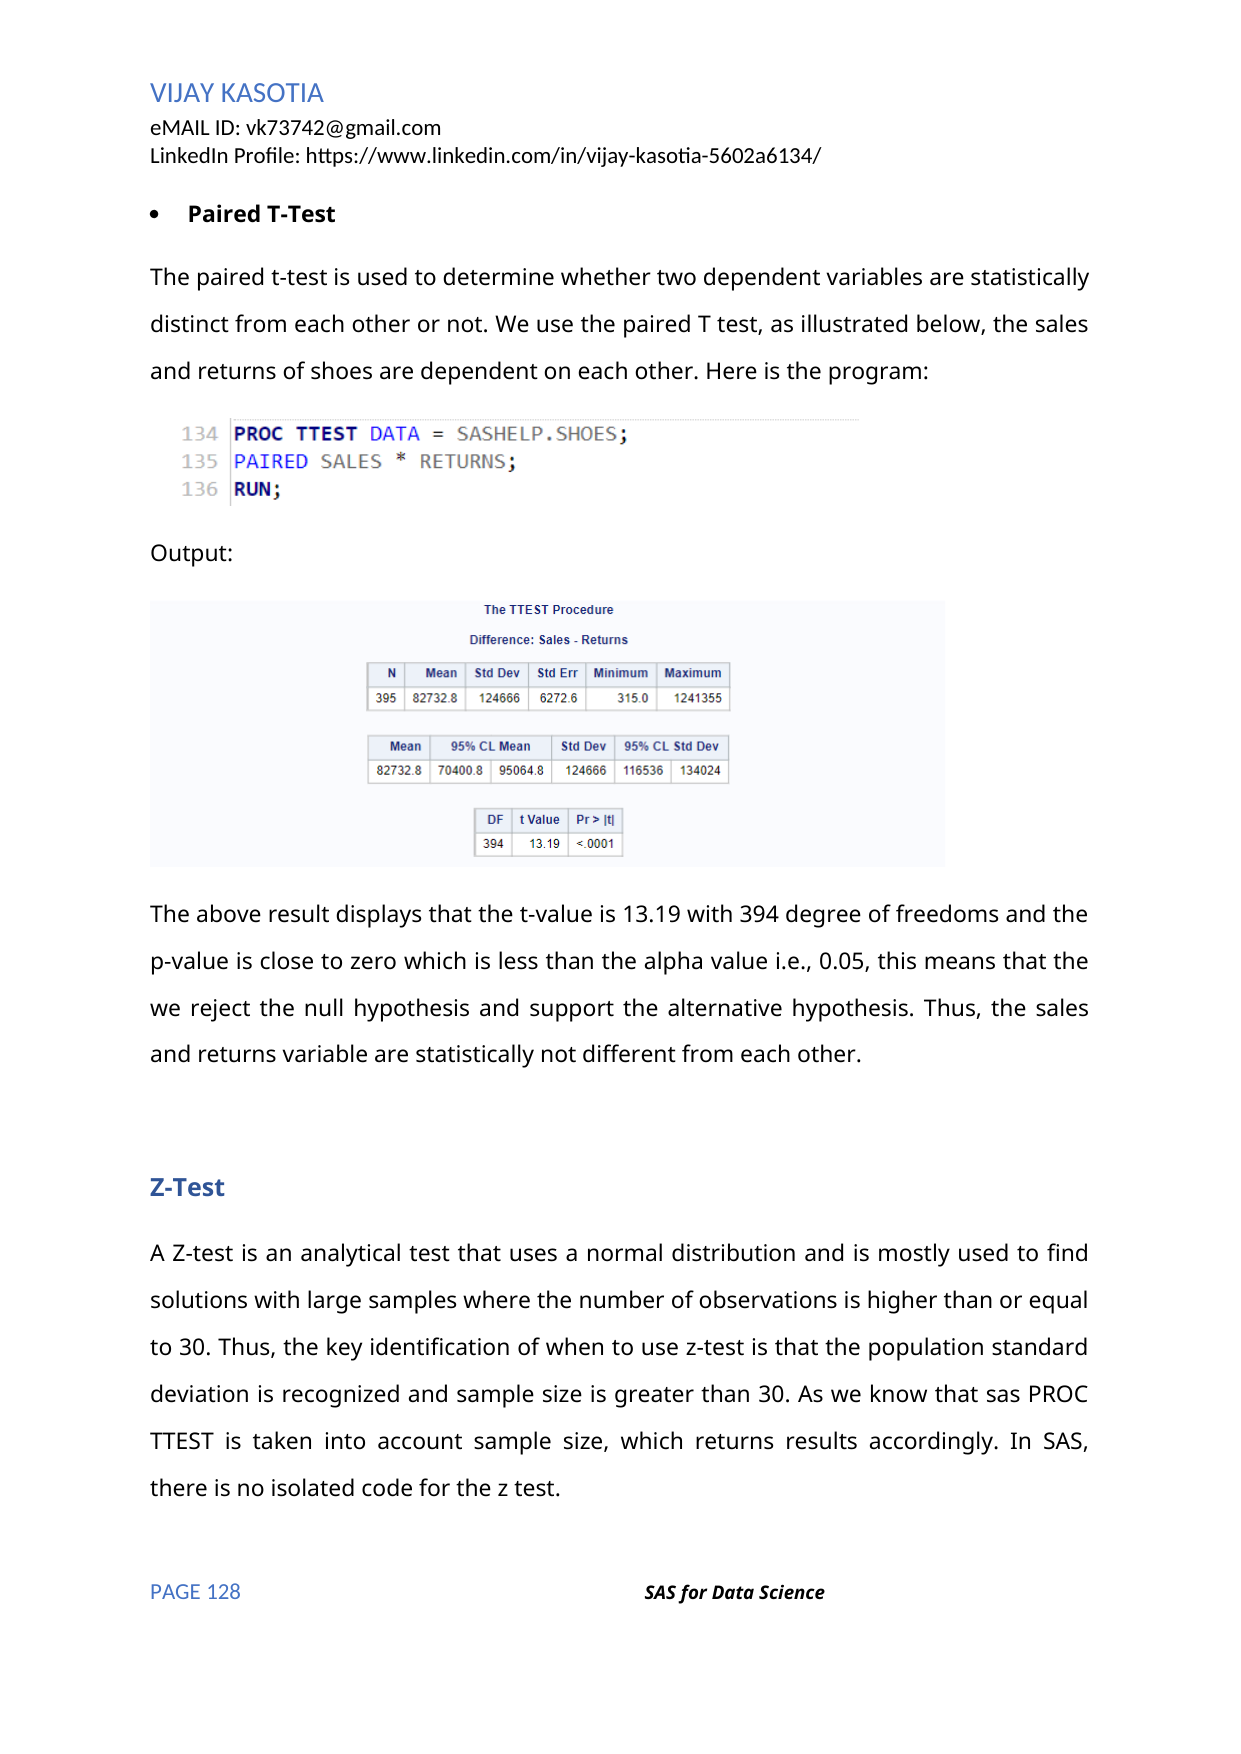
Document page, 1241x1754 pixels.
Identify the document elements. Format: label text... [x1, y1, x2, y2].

text Output: [150, 537, 1090, 568]
text Z-Test [150, 1169, 1090, 1204]
list Paired T-Test [150, 198, 1090, 229]
text A Z-test is an analytical test that uses a normal distribution and is mostly used to find solutions with large samples where the number of observations is higher than or equal to 30. Thus, the key identification of when to use z-test is that the population standard deviation is recognized and sample size is greater than 30. As we know that sas PROC TTEST is taken into account sample size, which returns results accordingly. In SAS, there is no isolated code for the z test. [150, 1237, 1090, 1503]
picture [150, 418, 859, 506]
text The paired t-test is used to determine whether two dependent variables are statistically distinct from each other or not. We use the paired T test, as illustrated below, the sales and returns of shoes are dependent on each other. Here is the program: [150, 261, 1090, 386]
text The above result displays that the t-value is 13.19 with 394 degree of freedoms and the p-value is close to zero which is less than the alpha value i.e., 0.05, this means that the we reject the null hypothesis and support the alternative hypothesis. Thus, the sales and returns variable are statistically not different from each other. [150, 898, 1090, 1069]
picture [150, 600, 946, 867]
